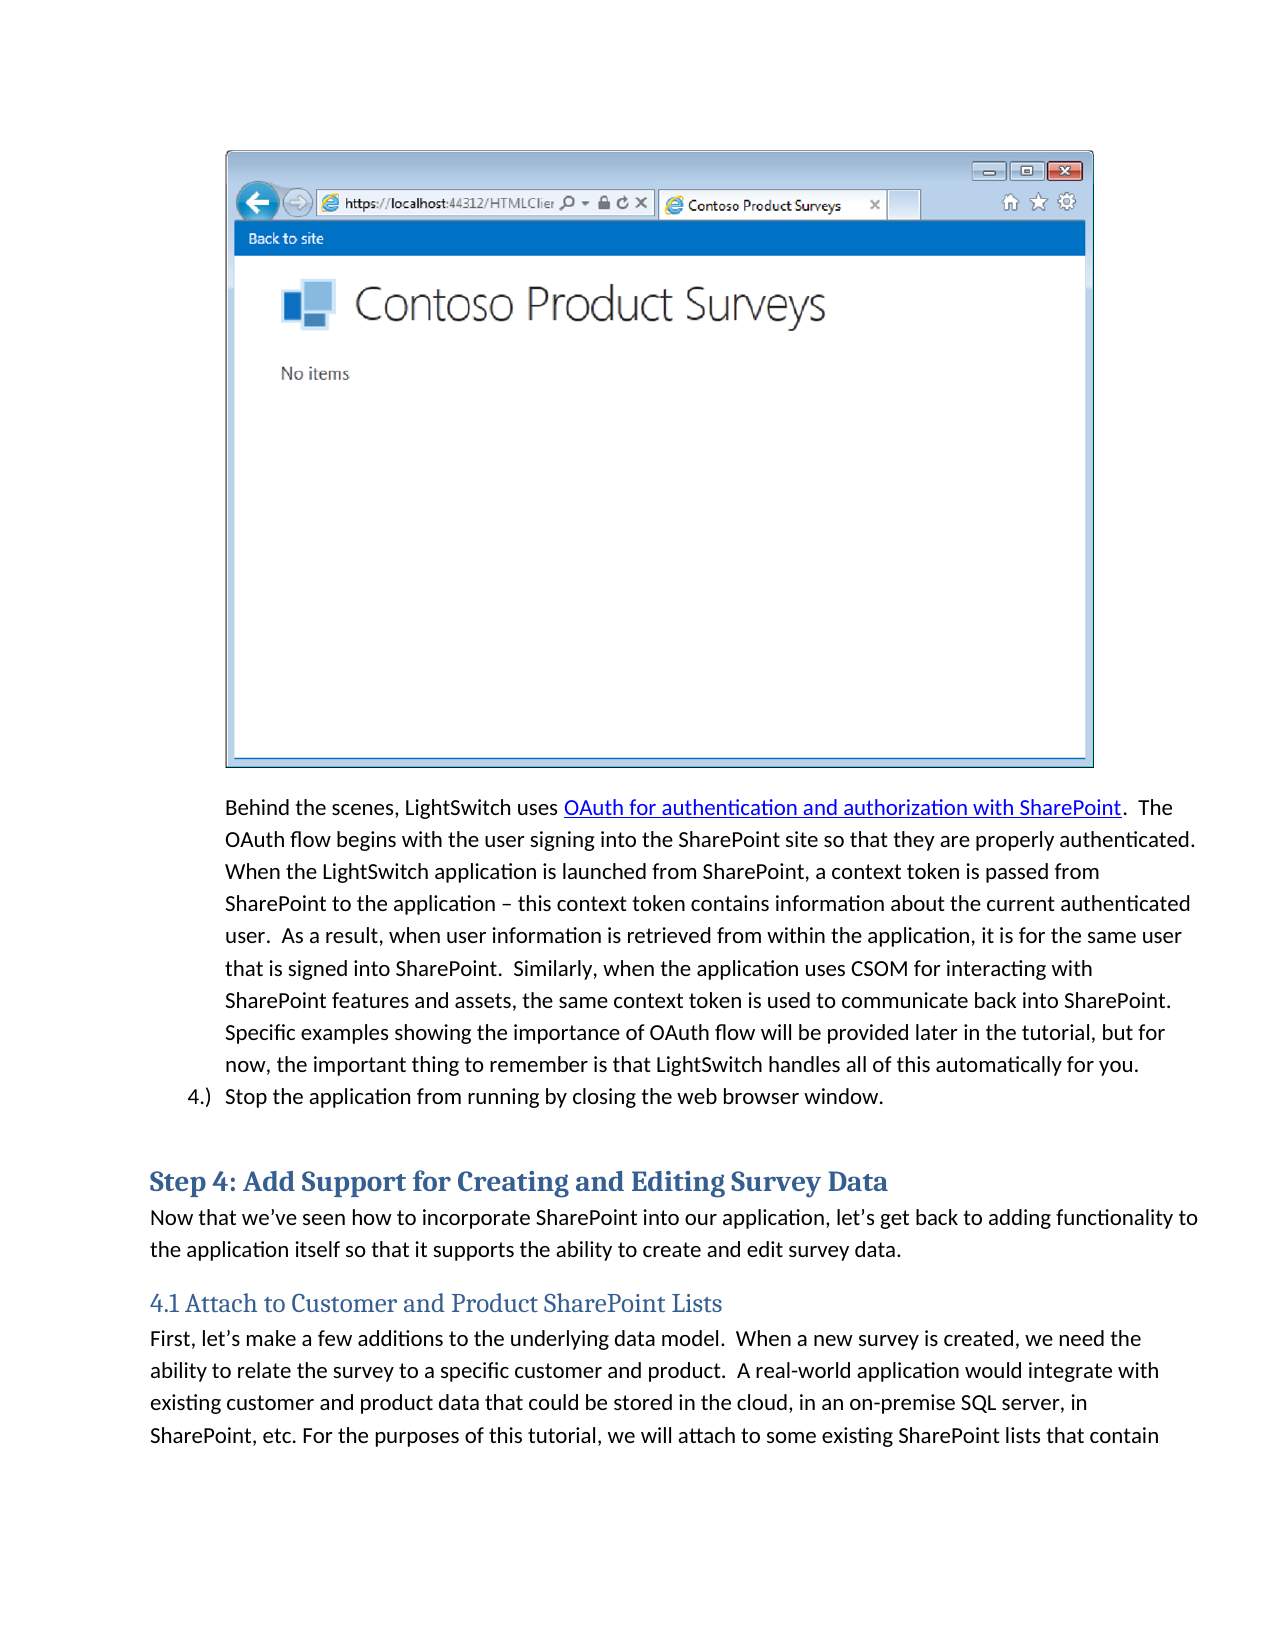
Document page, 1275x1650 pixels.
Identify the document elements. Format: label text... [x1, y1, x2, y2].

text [150, 1324, 1200, 1449]
subtitle 4.1 Attach to Customer and Product SharePoint Lists [150, 1288, 1200, 1319]
picture [225, 150, 1094, 768]
text Now that we’ve seen how to incorporate SharePoint into our application, let’s get back to adding functionality to the application itself so that it supports the ability to create and edit survey data. [150, 1203, 1200, 1263]
subtitle Step 4: Add Support for Creating and Editing Survey Data [150, 1165, 1200, 1198]
text Behind the scenes, LightSwitch uses OAuth for authentication and authorization with SharePoint. The OAuth flow begins with the user signing into the SharePoint site so that they are properly authenticated. When the LightSwitch application is launched from SharePoint, a context token is passed from SharePoint to the application – this context token contains information about the current authenticated user. As a result, when user information is retrieved from within the application, it is for the same user that is signed into SharePoint. Similarly, when the application uses CSOM for interacting with SharePoint features and assets, the same context token is used to communicate back into SharePoint. Specific examples showing the importance of OAuth flow will be provided later in the tutorial, but for now, the important thing to remember is that LightSwitch handles all of this automatically for you. [225, 793, 1200, 1078]
list Stop the application from running by closing the web browser window. [187, 1082, 1200, 1111]
